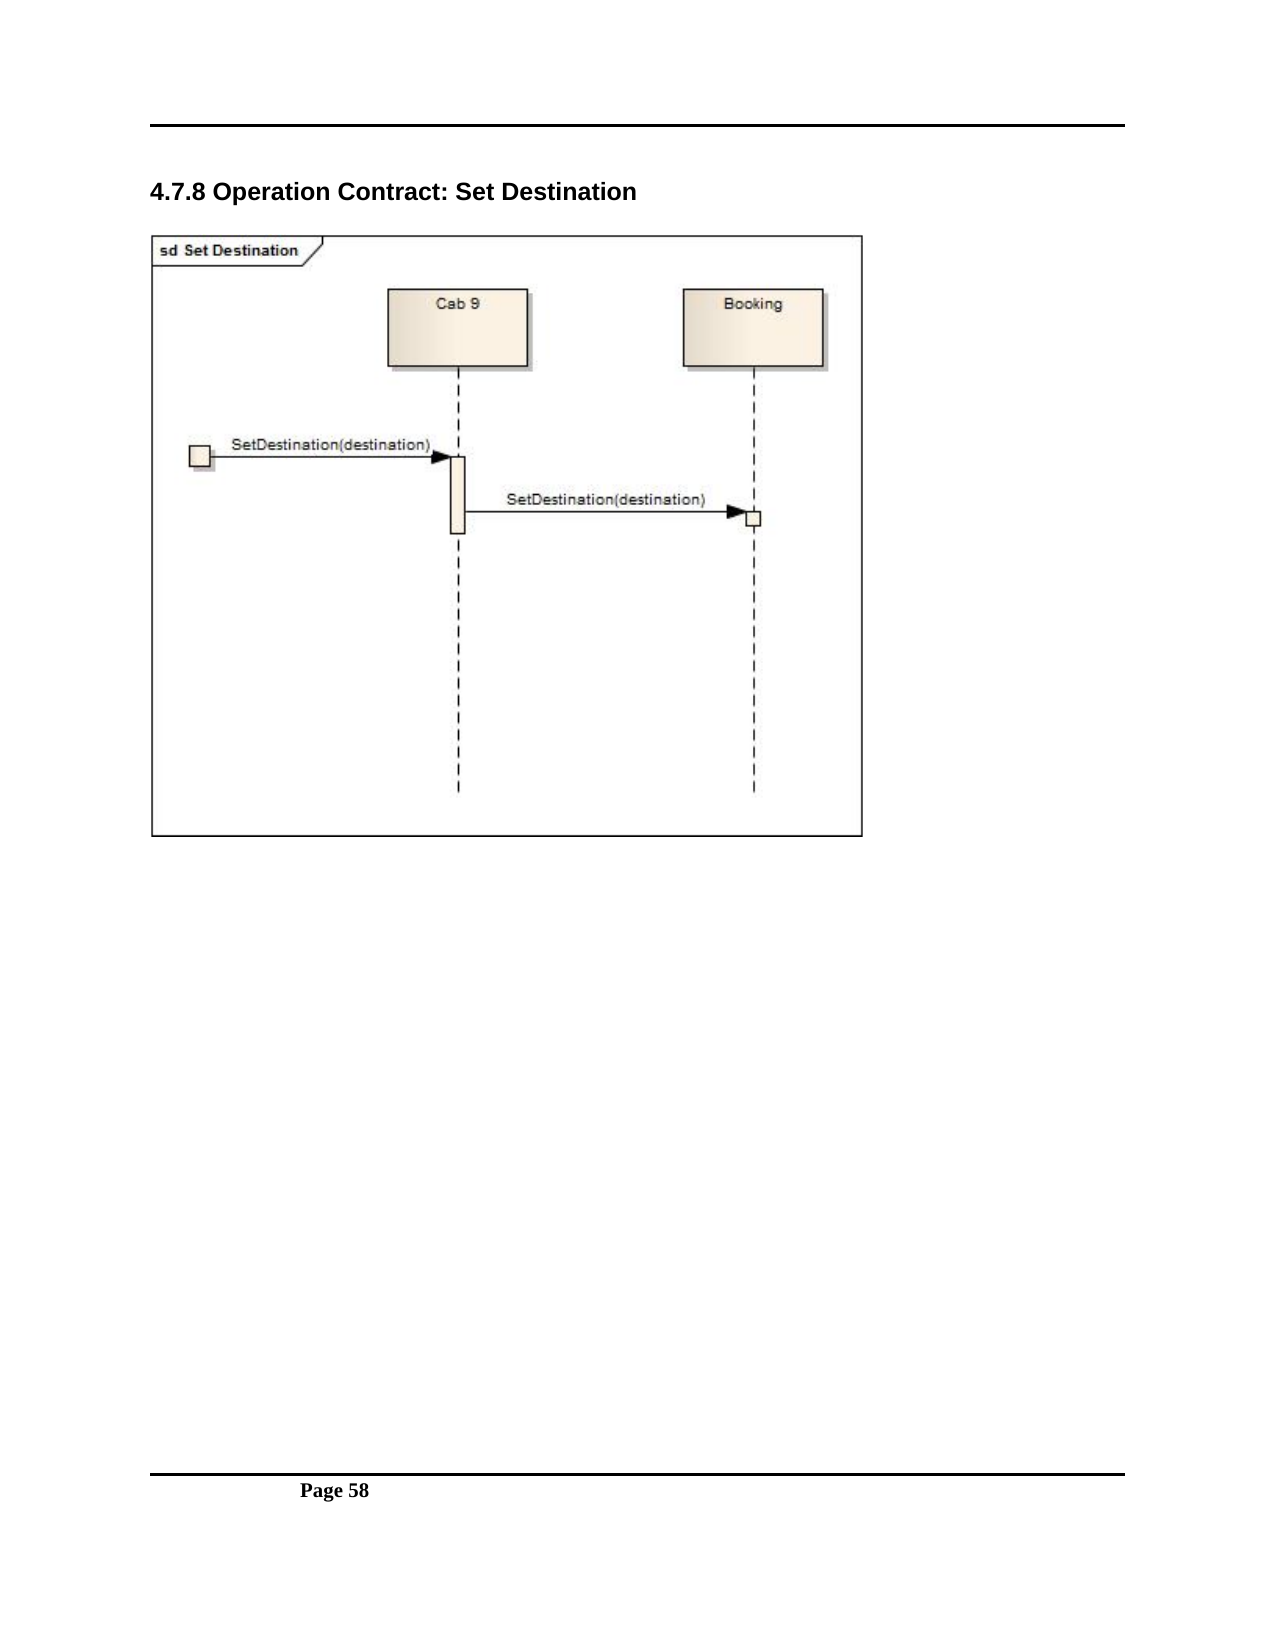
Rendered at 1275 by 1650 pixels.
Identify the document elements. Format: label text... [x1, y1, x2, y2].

subtitle 4.7.8 Operation Contract: Set Destination [150, 177, 1125, 206]
picture [150, 234, 863, 837]
